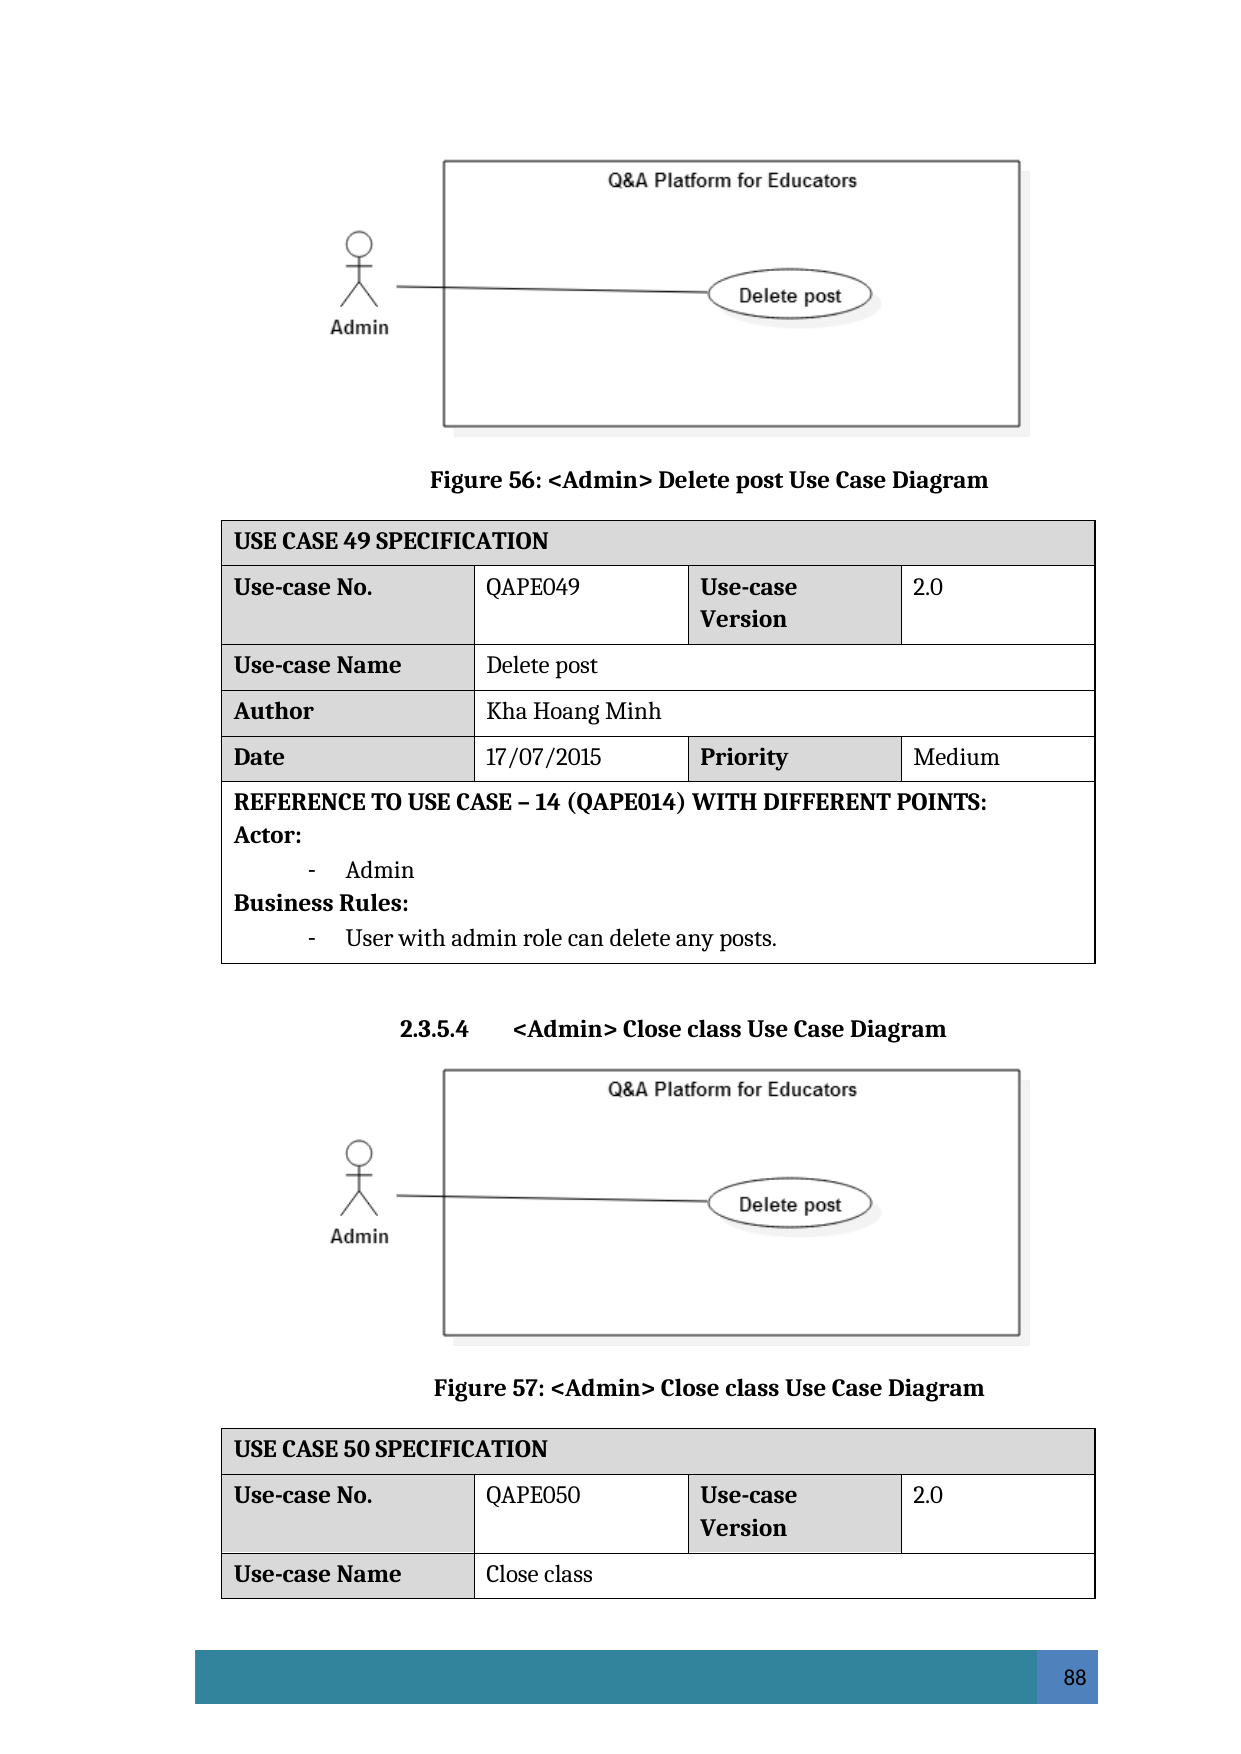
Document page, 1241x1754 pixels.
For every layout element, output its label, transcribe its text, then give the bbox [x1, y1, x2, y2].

table_cell 17/07/2015 [475, 737, 688, 781]
table_cell Use-case No. [222, 566, 474, 644]
table_header USE CASE 49 SPECIFICATION [222, 521, 1094, 565]
table_cell Delete post [475, 645, 1094, 690]
table_cell 2.0 [902, 1475, 1094, 1552]
picture [310, 1056, 1034, 1350]
table_header USE CASE 50 SPECIFICATION [222, 1429, 1094, 1474]
table_cell Use-case Version [689, 1475, 901, 1552]
table_cell 2.0 [902, 566, 1094, 644]
table_cell QAPE050 [475, 1475, 688, 1552]
table_cell Kha Hoang Minh [475, 691, 1094, 736]
picture [310, 147, 1034, 441]
table_cell Priority [689, 737, 901, 781]
table_cell Use-case No. [222, 1475, 474, 1552]
table_cell Use-case Name [222, 645, 474, 690]
subtitle <Admin> Close class Use Case Diagram [400, 1015, 1122, 1044]
text Figure 56: <Admin> Delete post Use Case Diagram [222, 466, 1122, 494]
table_cell Medium [902, 737, 1094, 781]
table_cell QAPE049 [475, 566, 688, 644]
table_cell Date [222, 737, 474, 781]
text Figure 57: <Admin> Close class Use Case Diagram [222, 1374, 1122, 1403]
table_cell REFERENCE TO USE CASE – 14 (QAPE014) WITH DIFFERENT POINTS: Actor: Admin Business Rules: User with admin role can delete any posts. [222, 782, 1094, 963]
table_cell Close class [475, 1554, 1094, 1598]
table_cell Use-case Version [689, 566, 901, 644]
table_cell Use-case Name [222, 1554, 474, 1598]
table_cell Author [222, 691, 474, 736]
